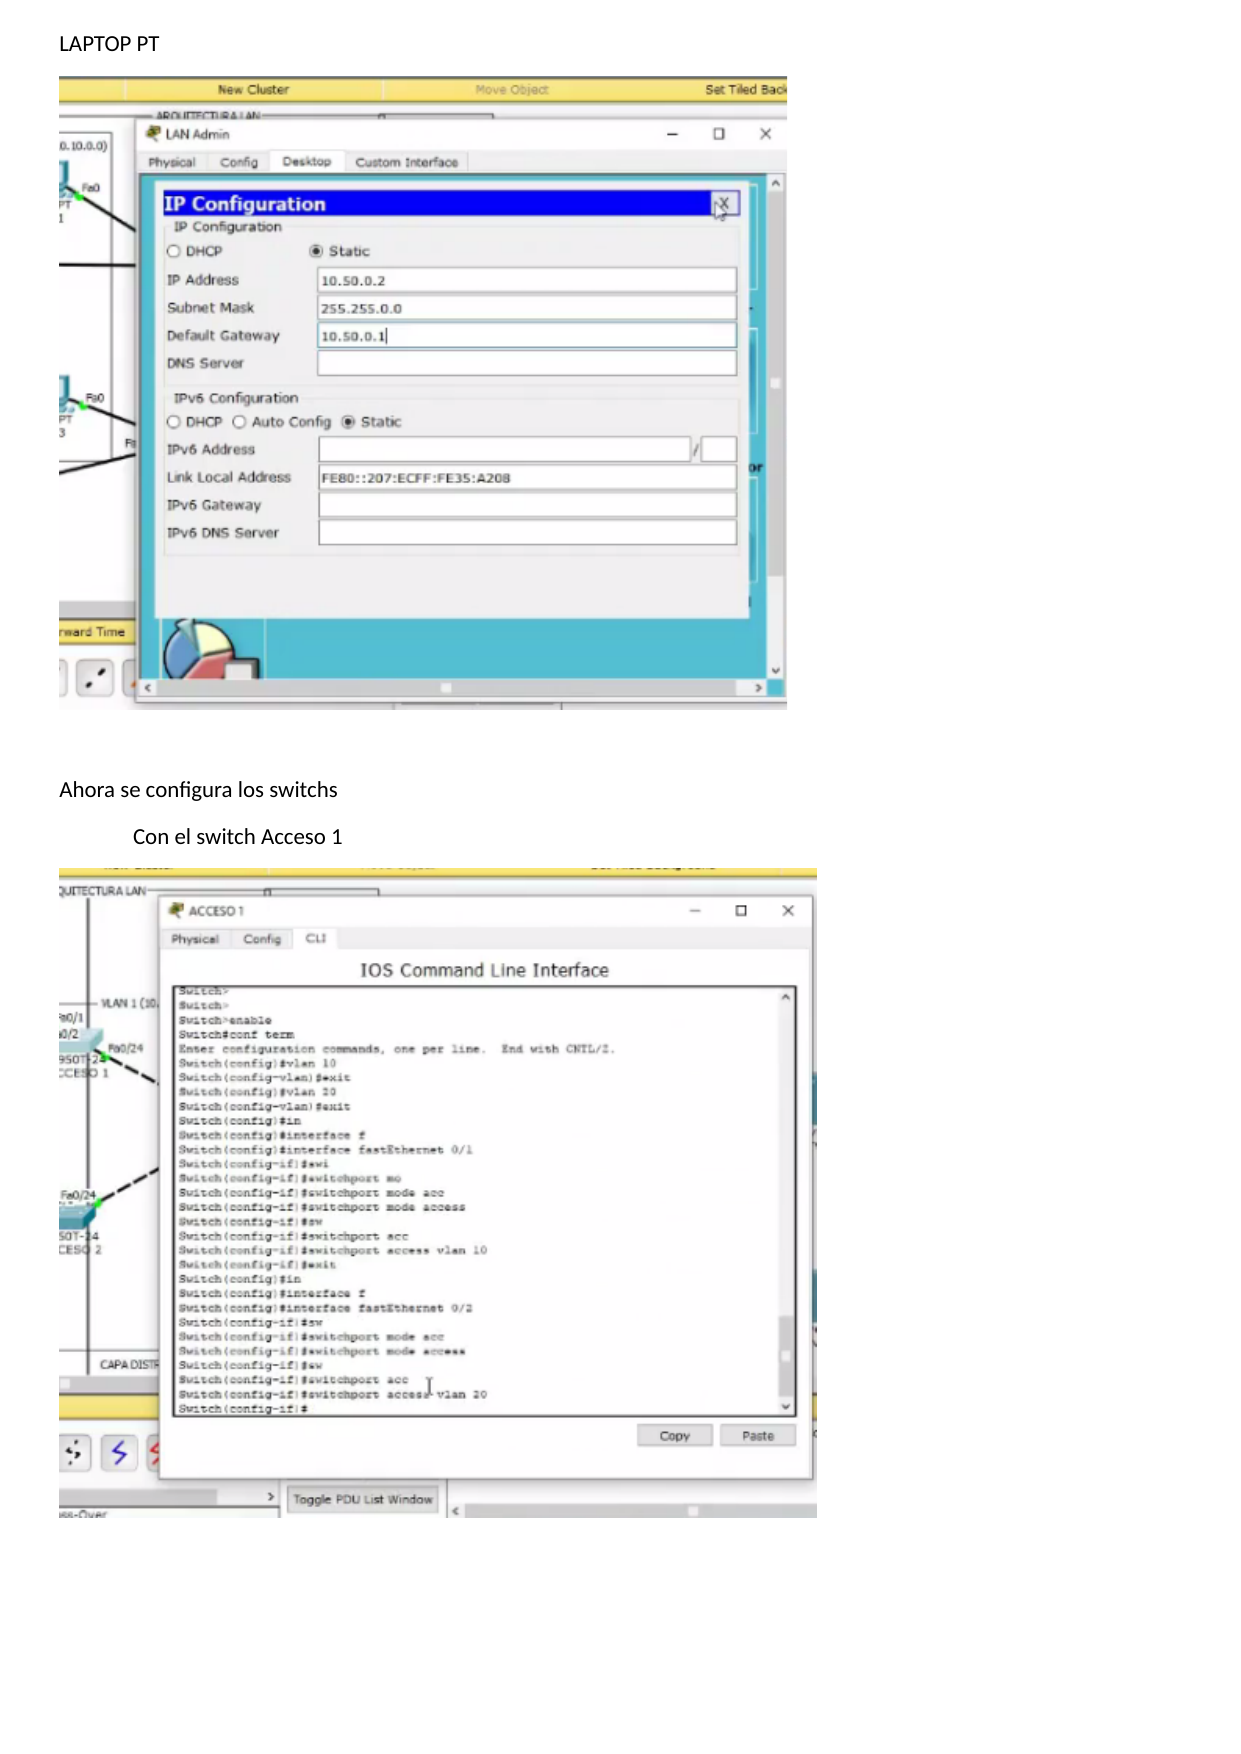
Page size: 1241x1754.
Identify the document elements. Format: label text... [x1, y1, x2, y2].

text Ahora se configura los switchs [59, 775, 1167, 803]
picture [59, 868, 817, 1518]
text Con el switch Acceso 1 [59, 822, 1167, 850]
text LAPTOP PT [59, 29, 1167, 58]
picture [59, 76, 788, 710]
